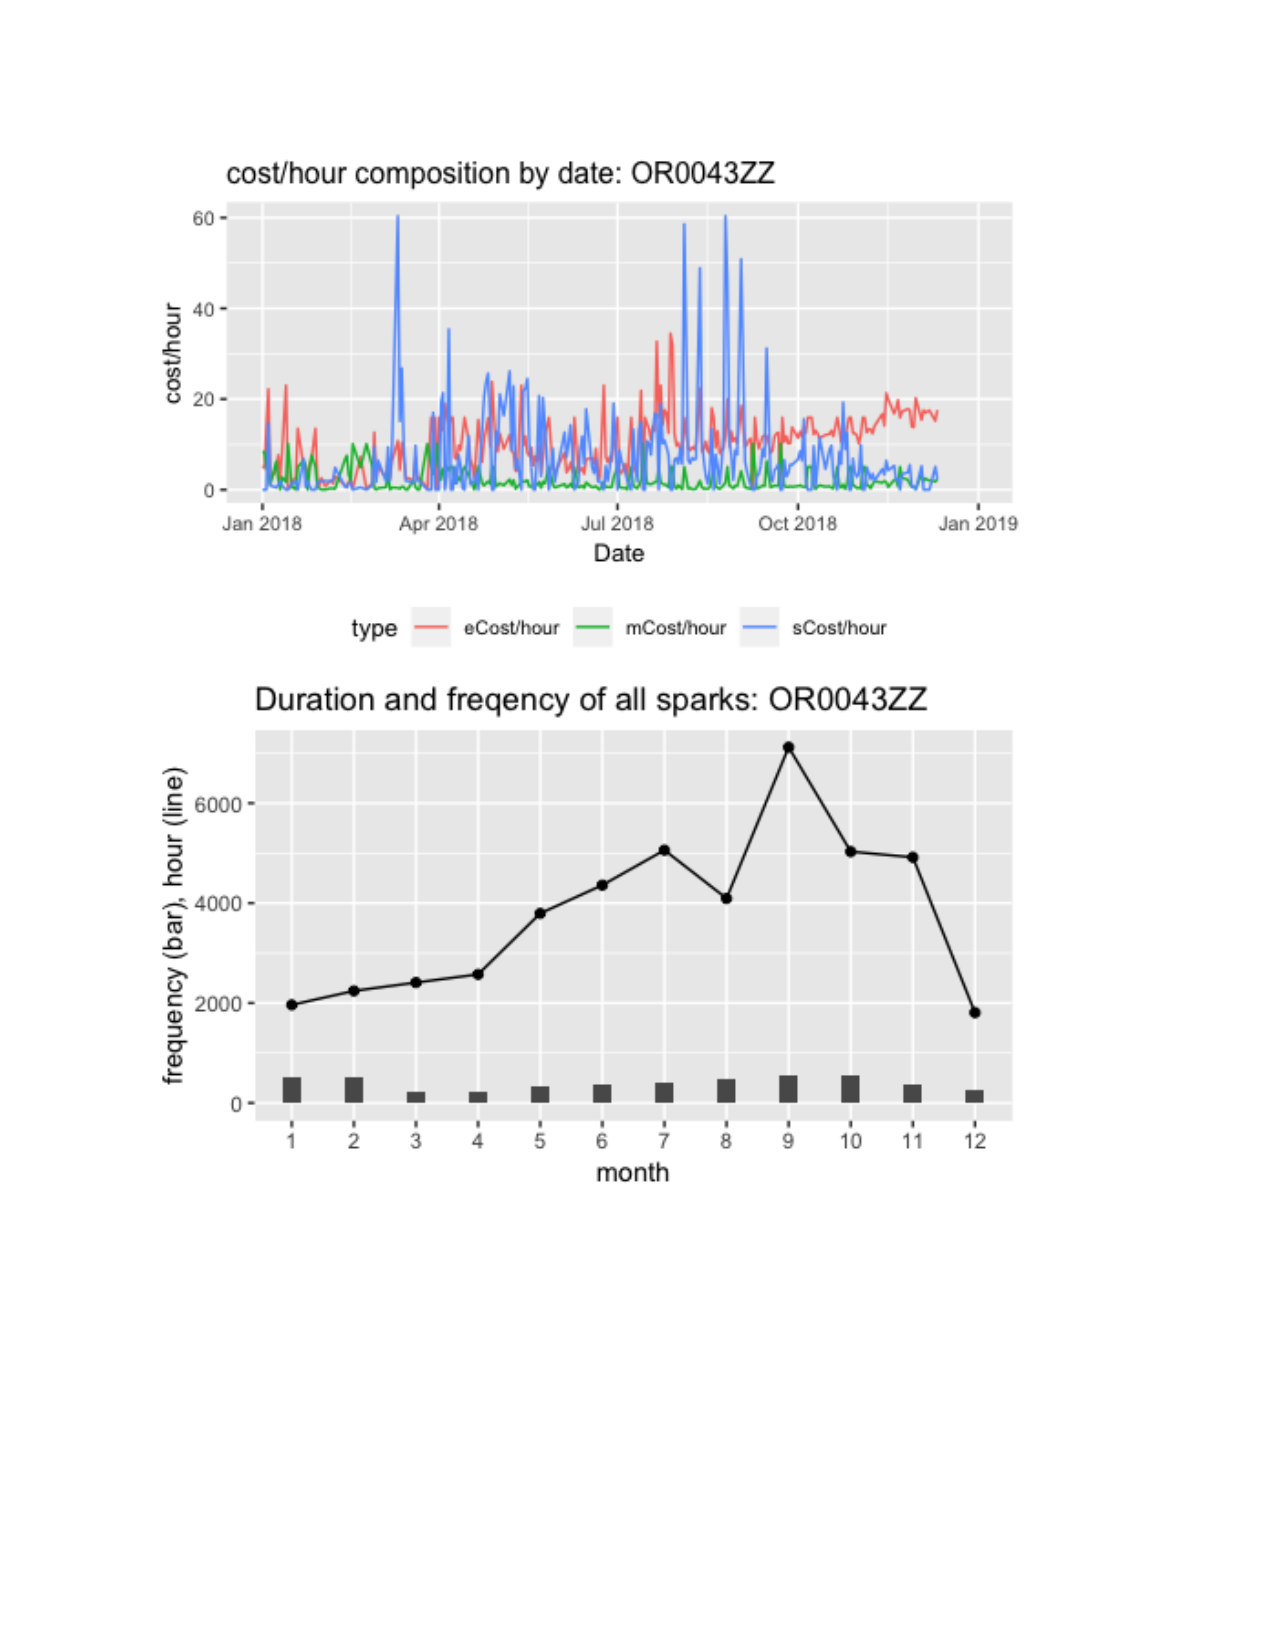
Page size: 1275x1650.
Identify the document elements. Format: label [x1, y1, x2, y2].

picture [150, 150, 1025, 1200]
